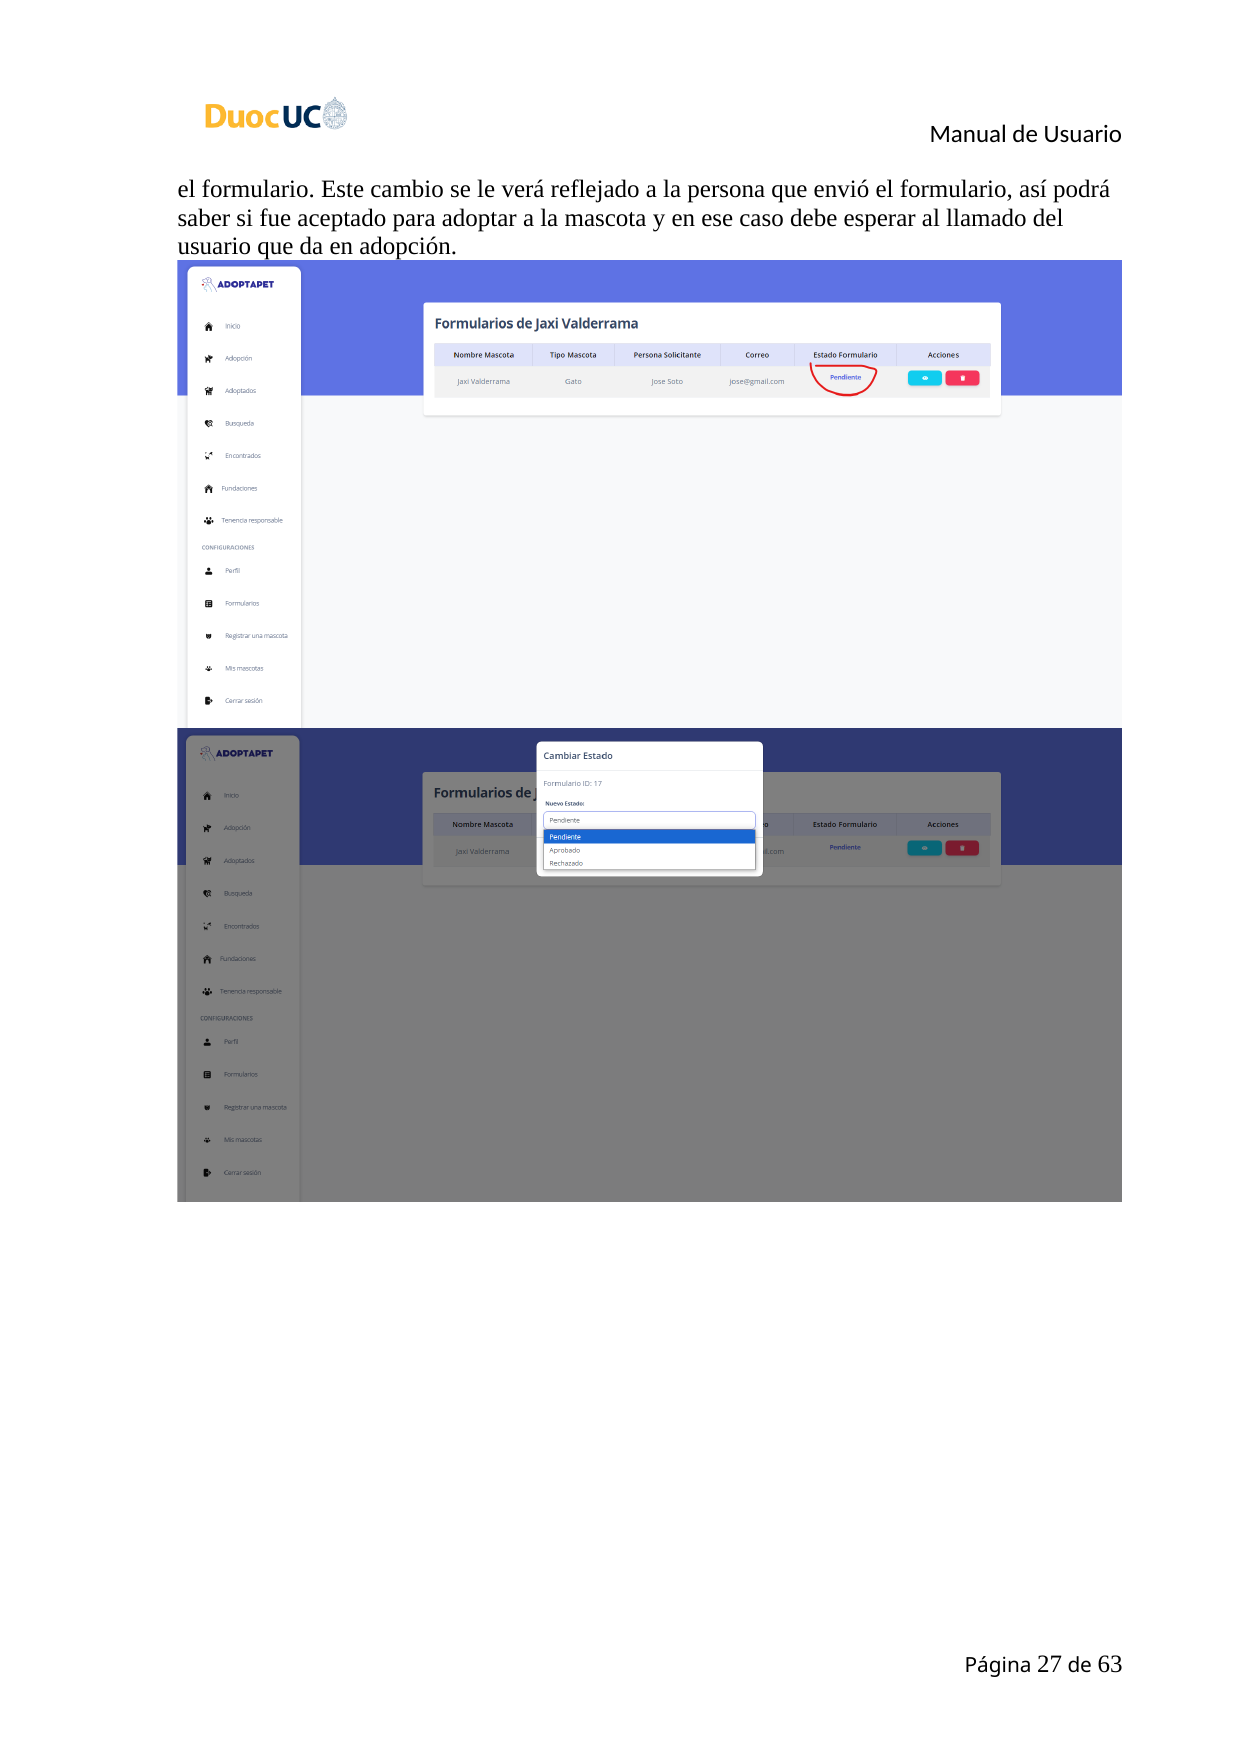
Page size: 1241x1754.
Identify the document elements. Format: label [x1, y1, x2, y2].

picture [177, 260, 1122, 1202]
text [177, 174, 1122, 260]
picture [198, 93, 352, 132]
